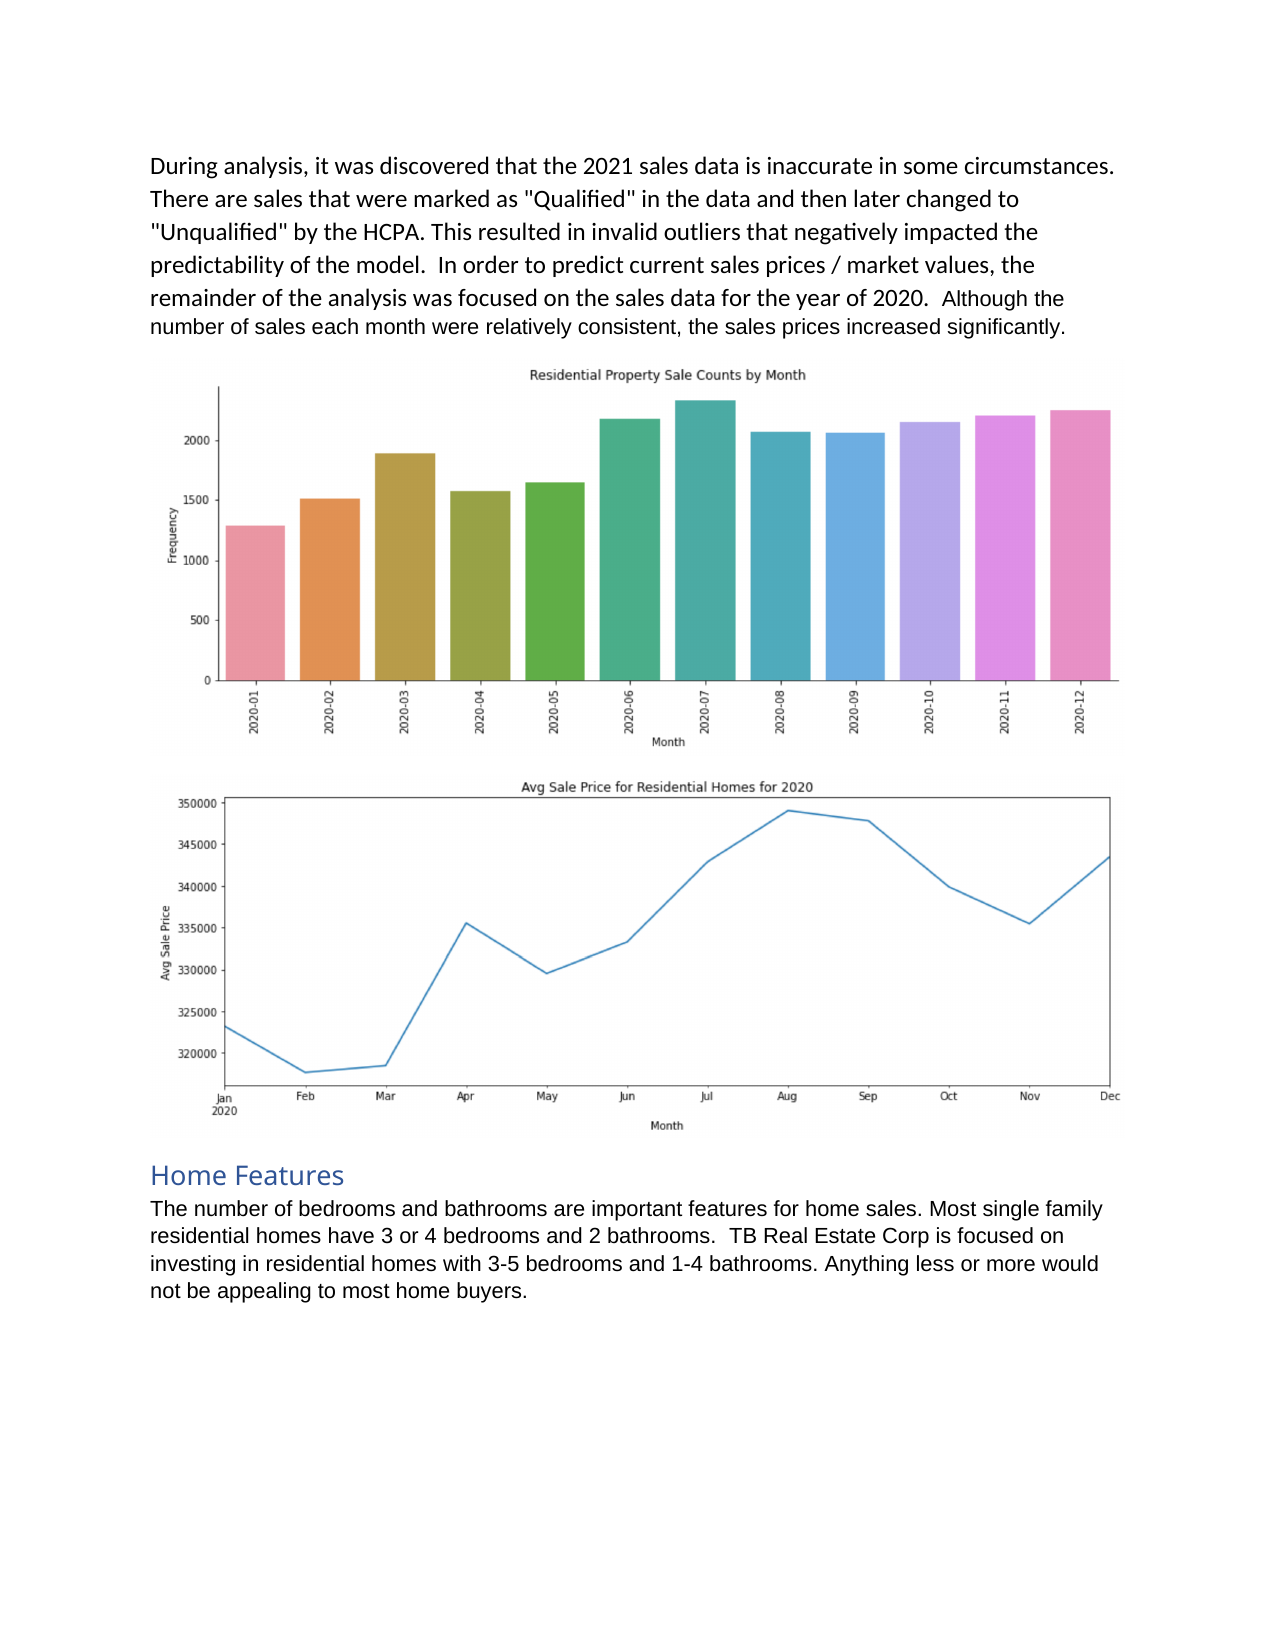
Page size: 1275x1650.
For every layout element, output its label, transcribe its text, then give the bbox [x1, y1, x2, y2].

subtitle Home Features [150, 1156, 1125, 1193]
text The number of bedrooms and bathrooms are important features for home sales. Most single family residential homes have 3 or 4 bedrooms and 2 bathrooms. TB Real Estate Corp is focused on investing in residential homes with 3-5 bedrooms and 1-4 bathrooms. Anything less or more would not be appealing to most home buyers. [150, 1196, 1125, 1303]
text During analysis, it was discovered that the 2021 sales data is inaccurate in some circumstances. There are sales that were marked as "Qualified" in the data and then later changed to "Unqualified" by the HCPA. This resulted in invalid outliers that negatively impacted the predictability of the model. In order to predict current sales prices / market values, the remainder of the analysis was focused on the sales data for the year of 2020. Although the number of sales each month were relatively consistent, the sales prices increased significantly. [150, 150, 1125, 339]
picture [150, 774, 1125, 1138]
picture [150, 358, 1125, 756]
